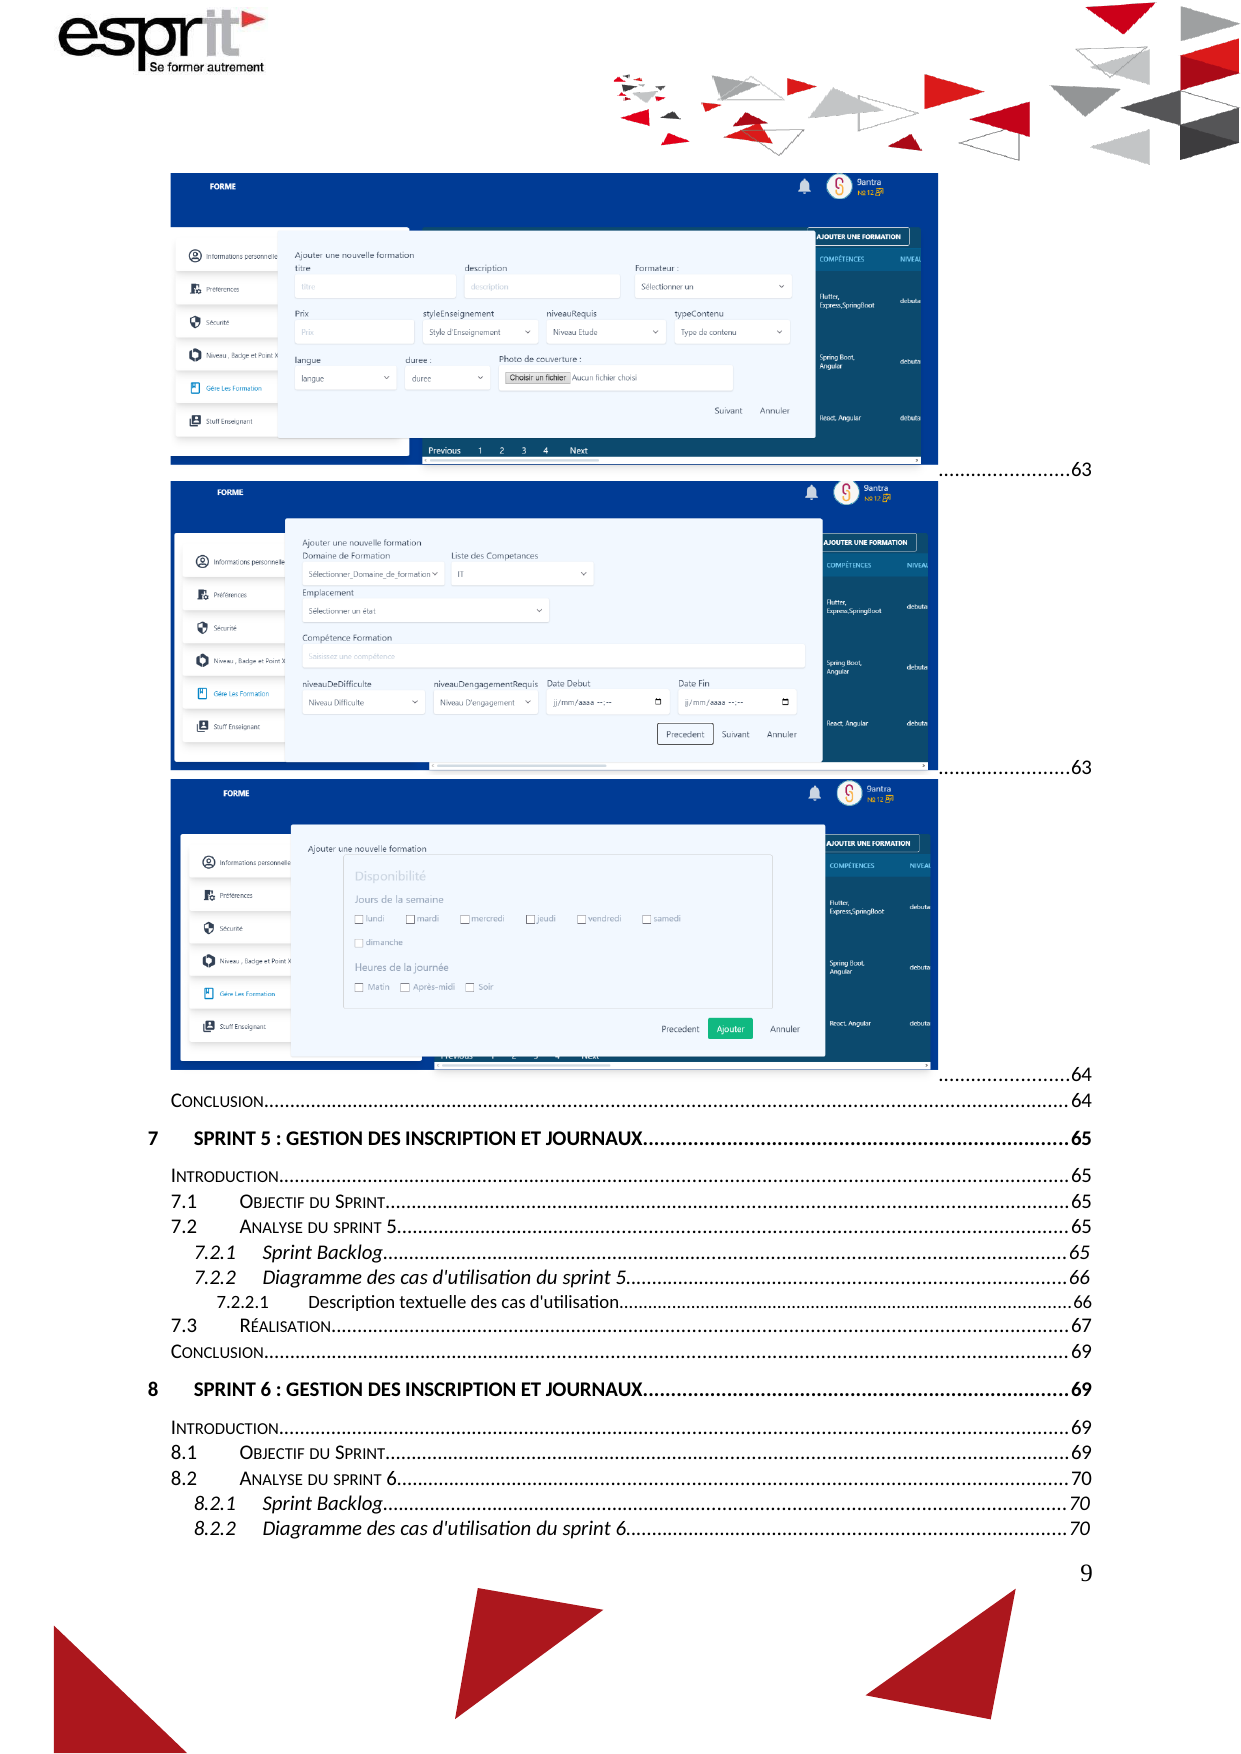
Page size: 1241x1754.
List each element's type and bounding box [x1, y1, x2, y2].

picture [170, 173, 939, 477]
picture [613, 0, 1241, 167]
picture [170, 481, 939, 775]
picture [54, 7, 269, 75]
picture [170, 779, 939, 1082]
